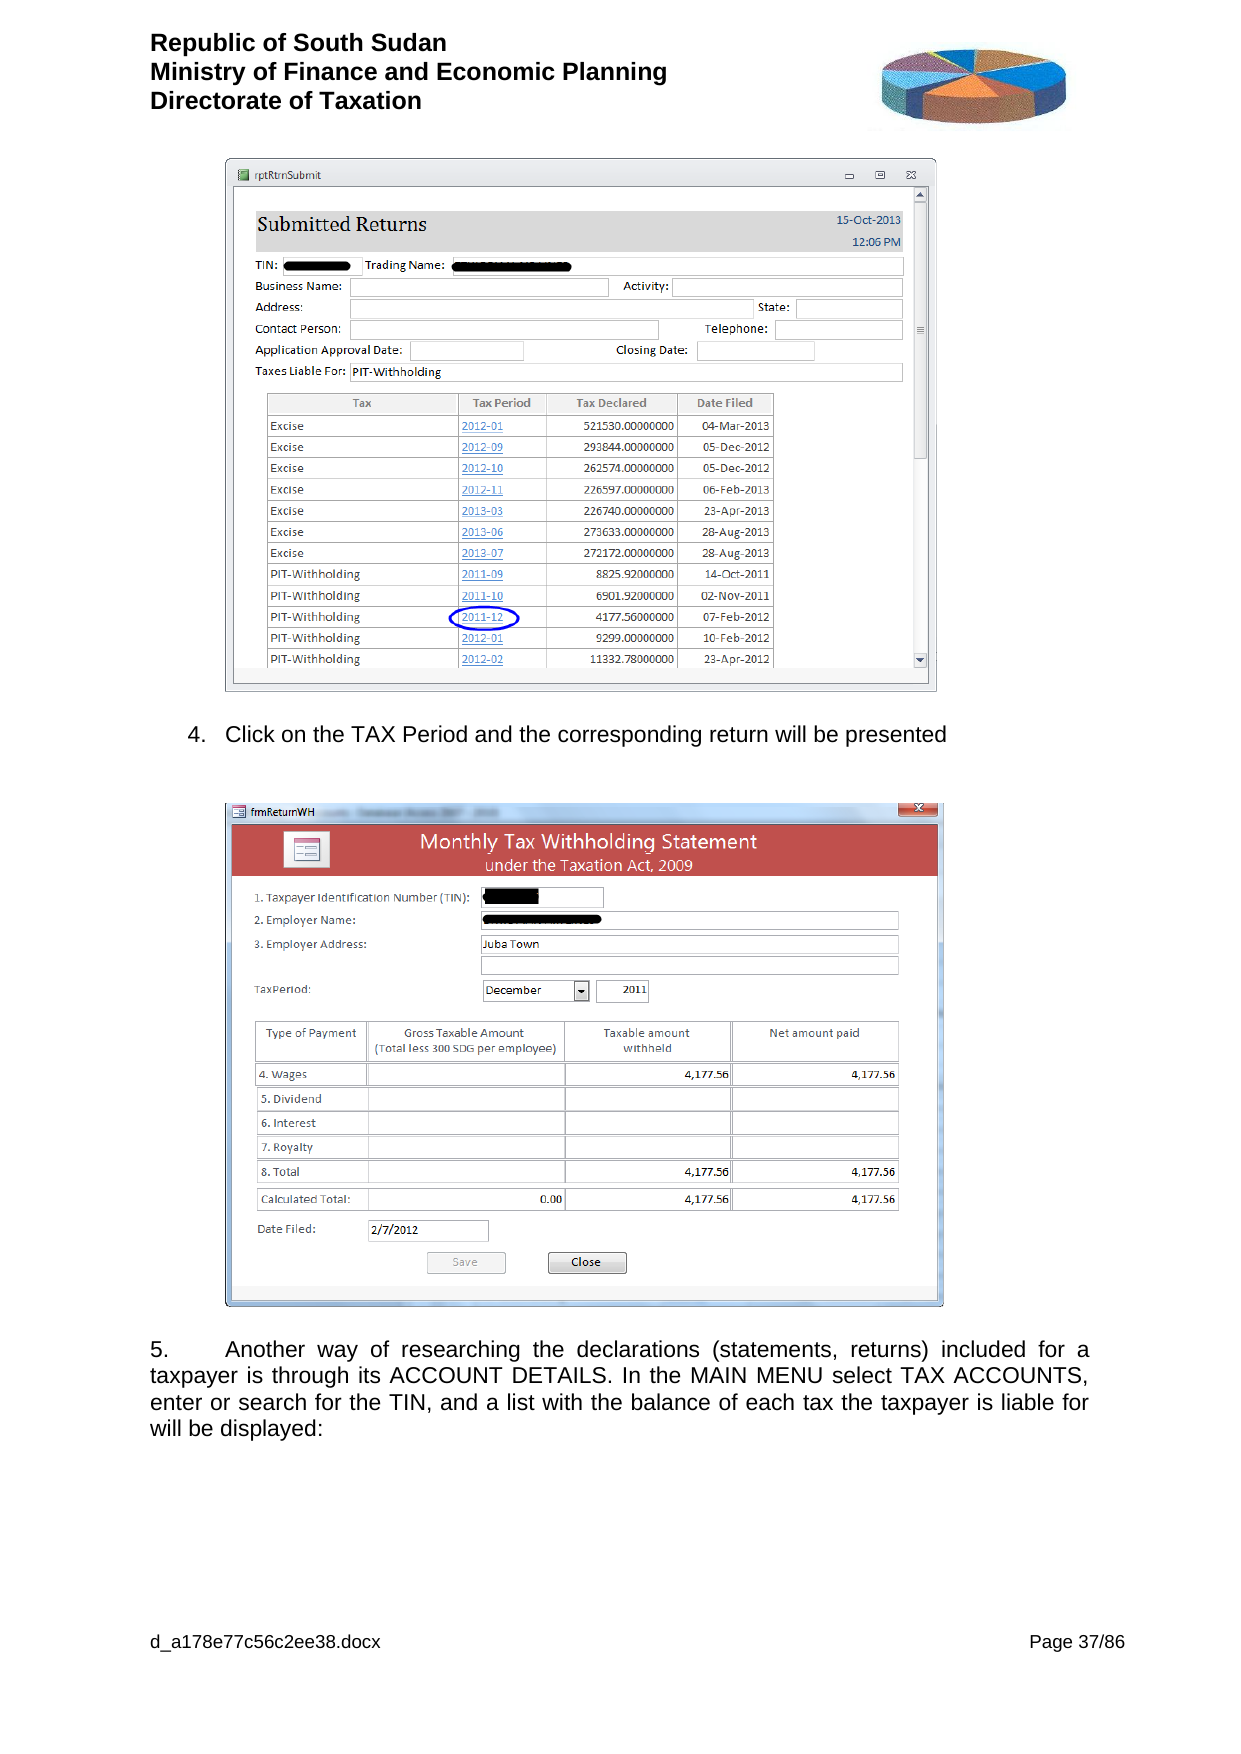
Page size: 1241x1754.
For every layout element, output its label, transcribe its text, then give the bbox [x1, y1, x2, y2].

picture [867, 42, 1077, 136]
picture [225, 158, 937, 692]
list Click on the TAX Period and the corresponding return will be presented [187, 721, 1090, 748]
list Another way of researching the declarations (statements, returns) included for a taxpayer is through its ACCOUNT DETAILS. In the MAIN MENU select TAX ACCOUNTS, enter or search for the TIN, and a list with the balance of each tax the taxpayer is liable for will be displayed: [150, 1336, 1090, 1441]
picture [225, 803, 944, 1307]
